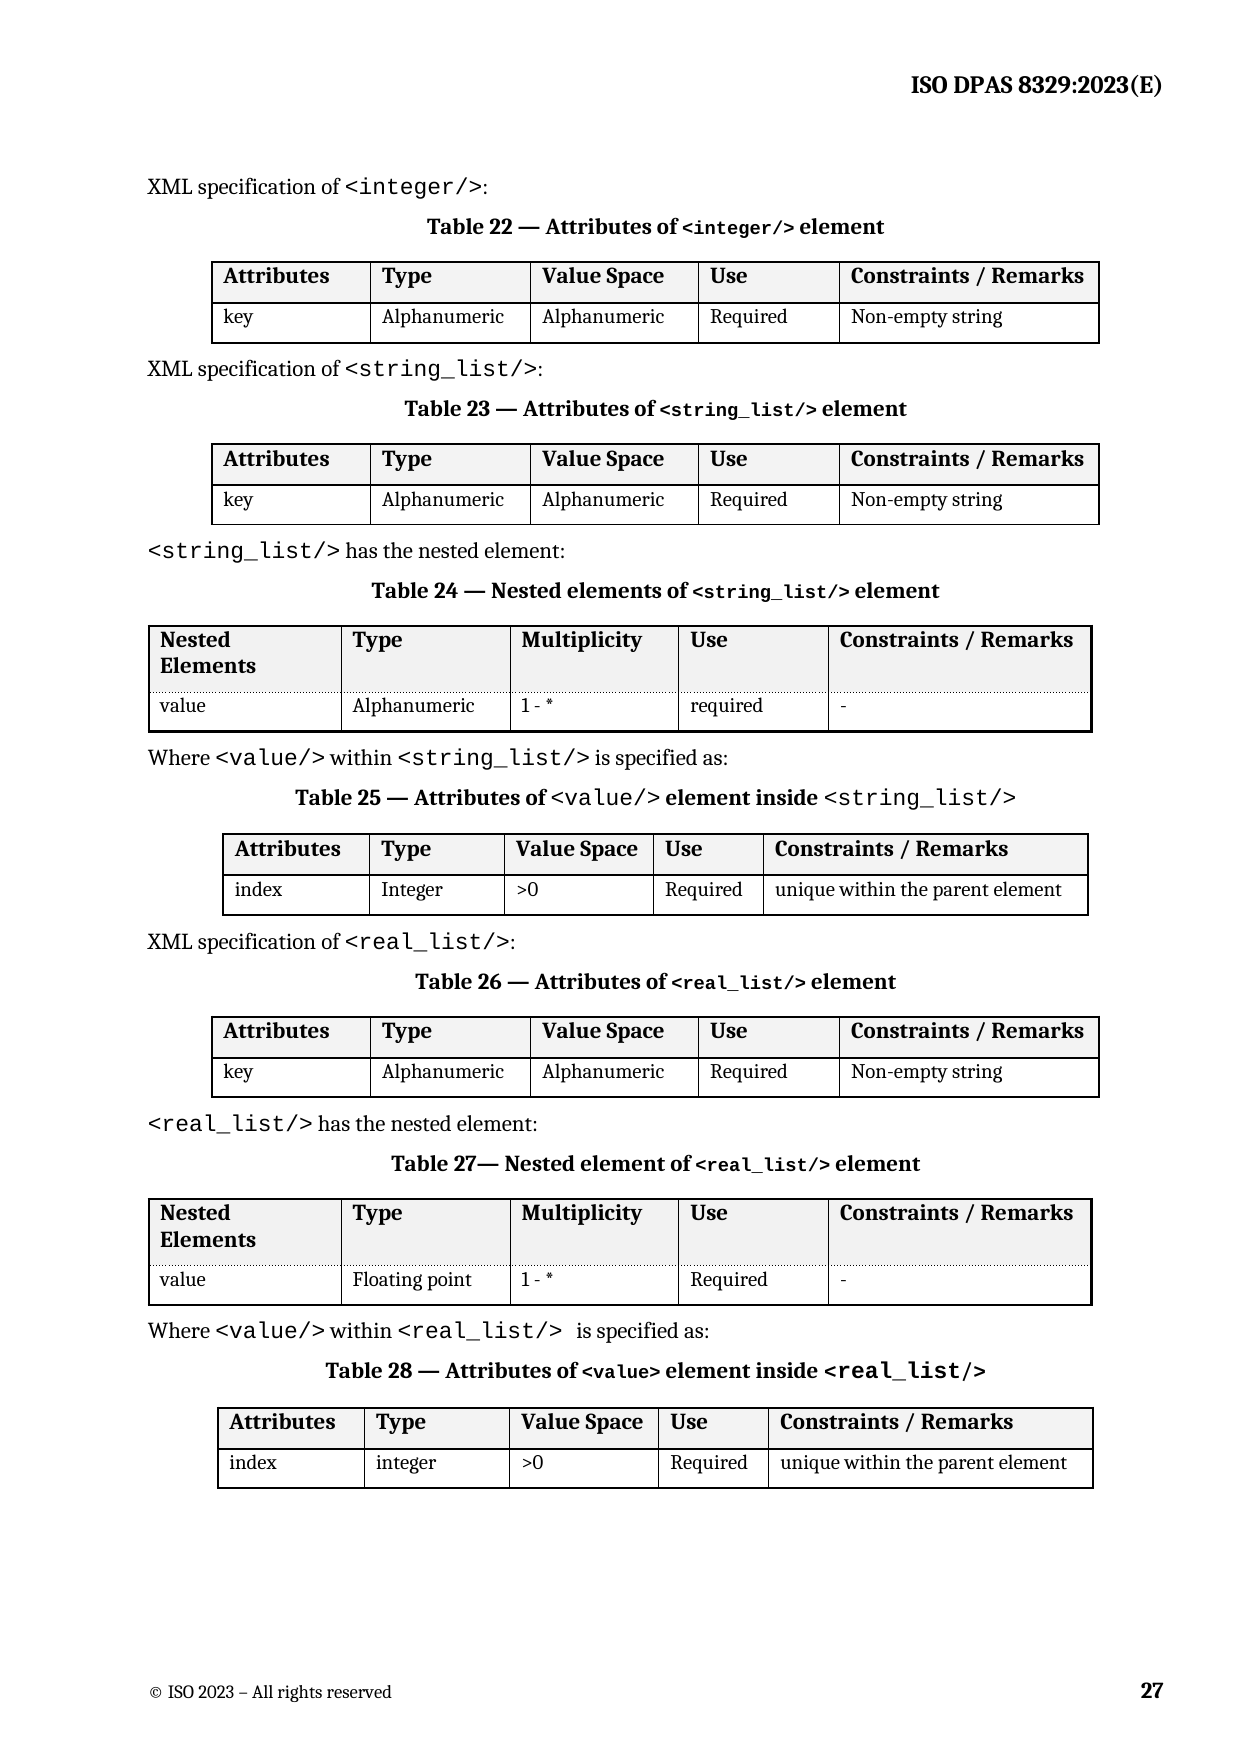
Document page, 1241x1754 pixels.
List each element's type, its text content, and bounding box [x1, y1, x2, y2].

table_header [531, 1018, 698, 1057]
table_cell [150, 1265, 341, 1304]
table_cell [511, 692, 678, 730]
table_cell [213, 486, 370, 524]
text <string_list/> has the nested element: [148, 537, 1163, 565]
text XML specification of <integer/>: [148, 174, 1163, 201]
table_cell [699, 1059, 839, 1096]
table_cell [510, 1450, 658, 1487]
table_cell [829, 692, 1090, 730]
text Table 27— Nested element of <real_list/> element [148, 1151, 1163, 1177]
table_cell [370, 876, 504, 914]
text Where <value/> within <real_list/> is specified as: [148, 1318, 1163, 1346]
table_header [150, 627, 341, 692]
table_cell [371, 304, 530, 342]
text Where <value/> within <string_list/> is specified as: [148, 745, 1163, 772]
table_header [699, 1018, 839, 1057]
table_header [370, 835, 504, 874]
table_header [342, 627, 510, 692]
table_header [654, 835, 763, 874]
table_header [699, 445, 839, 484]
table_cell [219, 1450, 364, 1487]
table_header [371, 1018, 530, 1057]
text <real_list/> has the nested element: [148, 1111, 1163, 1138]
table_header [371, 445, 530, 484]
text Table 26 — Attributes of <real_list/> element [148, 968, 1163, 995]
text XML specification of <real_list/>: [148, 928, 1163, 956]
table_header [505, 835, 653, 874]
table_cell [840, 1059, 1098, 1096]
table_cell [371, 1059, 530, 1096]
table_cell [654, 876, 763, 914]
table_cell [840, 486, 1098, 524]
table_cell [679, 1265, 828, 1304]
text Table 22 — Attributes of <integer/> element [148, 214, 1163, 240]
text Table 24 — Nested elements of <string_list/> element [148, 577, 1163, 604]
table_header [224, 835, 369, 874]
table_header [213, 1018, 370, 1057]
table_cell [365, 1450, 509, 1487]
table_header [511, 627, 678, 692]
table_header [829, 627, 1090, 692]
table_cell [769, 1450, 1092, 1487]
text Table 25 — Attributes of <value/> element inside <string_list/> [148, 785, 1163, 812]
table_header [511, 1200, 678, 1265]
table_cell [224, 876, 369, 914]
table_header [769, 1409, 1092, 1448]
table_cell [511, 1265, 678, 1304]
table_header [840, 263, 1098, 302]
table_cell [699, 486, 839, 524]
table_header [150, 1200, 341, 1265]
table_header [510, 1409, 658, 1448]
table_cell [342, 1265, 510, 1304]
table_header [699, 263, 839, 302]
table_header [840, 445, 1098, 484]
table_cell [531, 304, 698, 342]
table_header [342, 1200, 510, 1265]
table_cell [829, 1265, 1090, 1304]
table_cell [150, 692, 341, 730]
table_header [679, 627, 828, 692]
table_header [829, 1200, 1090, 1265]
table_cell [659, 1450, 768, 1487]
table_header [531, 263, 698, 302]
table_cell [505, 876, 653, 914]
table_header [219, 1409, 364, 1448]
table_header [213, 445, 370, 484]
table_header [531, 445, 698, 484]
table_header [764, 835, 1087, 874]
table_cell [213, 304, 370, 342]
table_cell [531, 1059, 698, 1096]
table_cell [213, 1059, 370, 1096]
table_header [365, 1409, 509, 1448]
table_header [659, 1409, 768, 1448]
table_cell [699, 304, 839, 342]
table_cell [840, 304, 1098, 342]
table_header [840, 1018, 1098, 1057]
text Table 23 — Attributes of <string_list/> element [148, 396, 1163, 422]
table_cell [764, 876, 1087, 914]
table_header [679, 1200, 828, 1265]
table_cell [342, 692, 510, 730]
text Table 28 — Attributes of <value> element inside <real_list/> [148, 1358, 1163, 1386]
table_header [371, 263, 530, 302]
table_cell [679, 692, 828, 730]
text XML specification of <string_list/>: [148, 356, 1163, 384]
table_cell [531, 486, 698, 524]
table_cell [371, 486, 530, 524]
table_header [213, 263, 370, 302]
